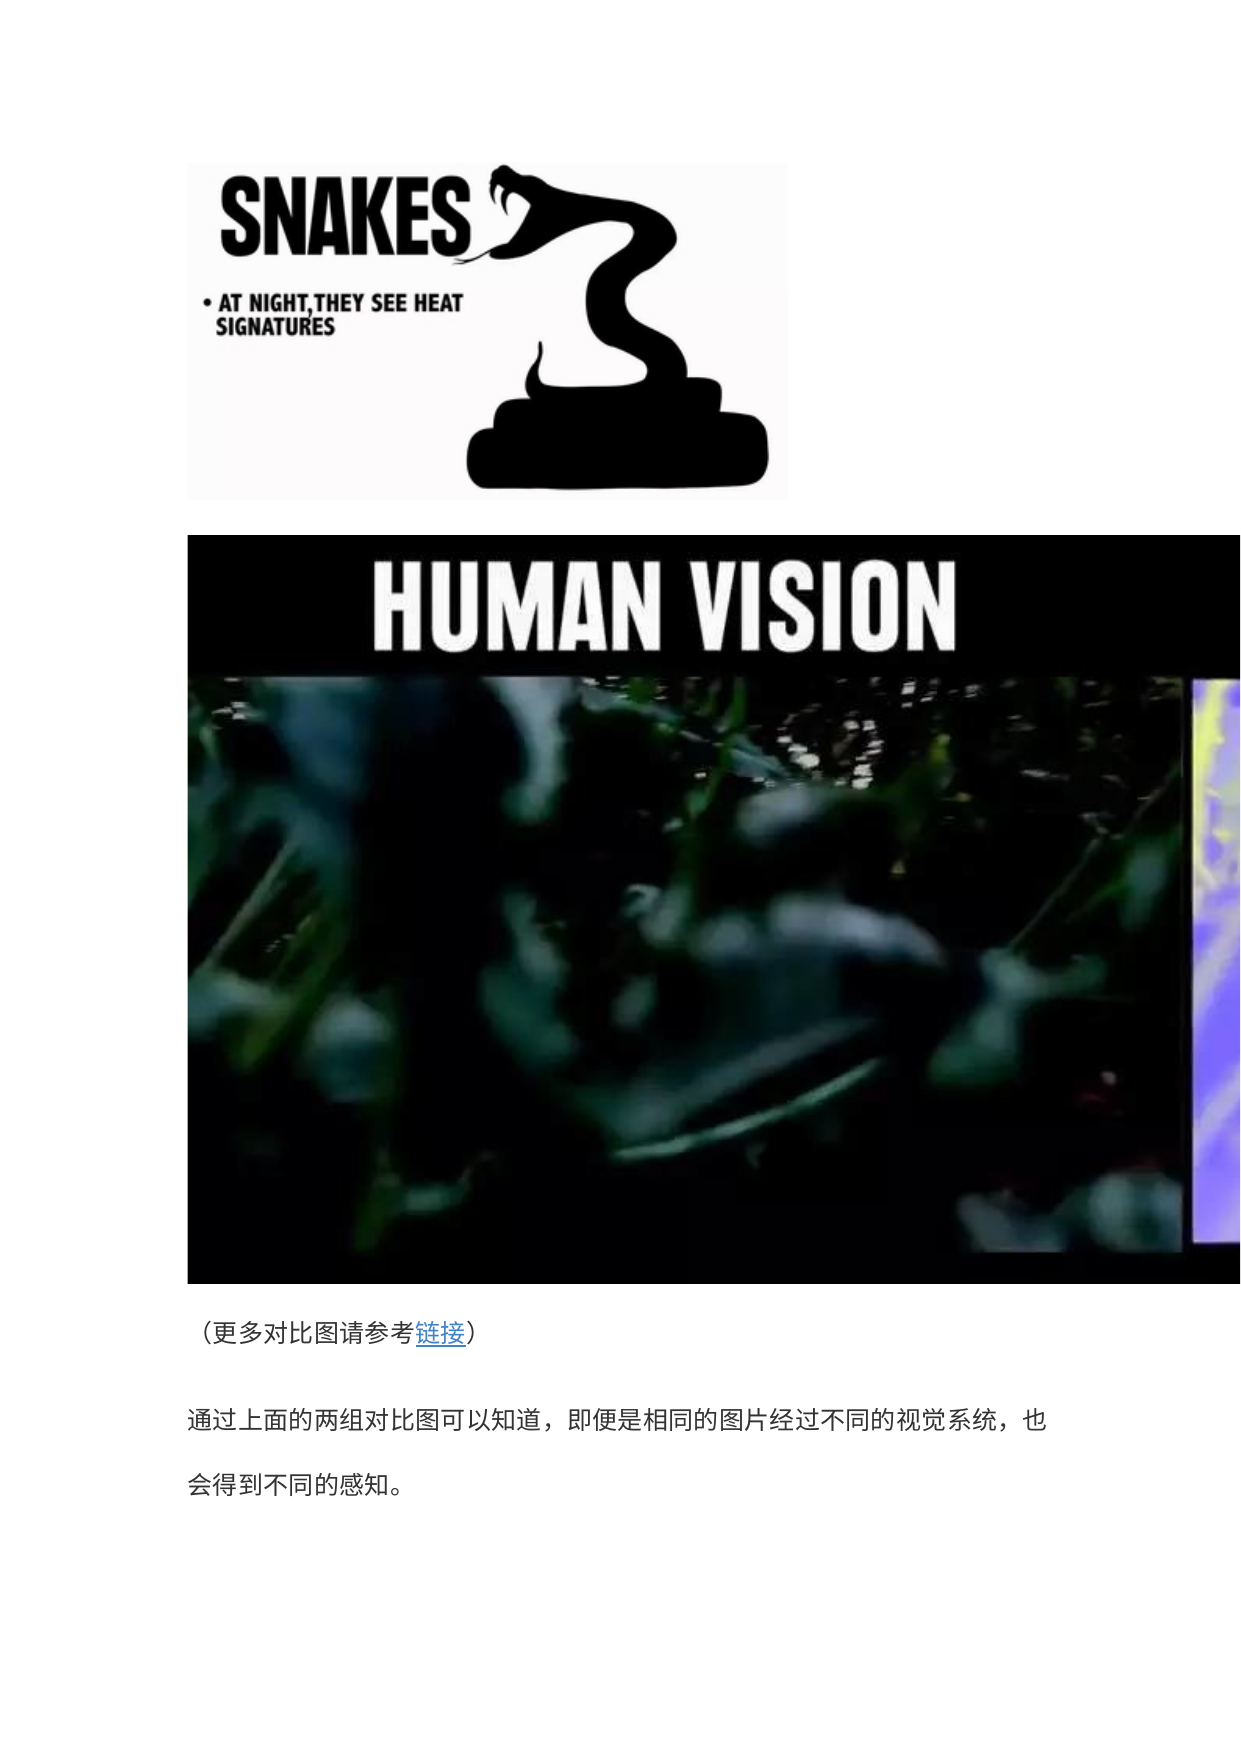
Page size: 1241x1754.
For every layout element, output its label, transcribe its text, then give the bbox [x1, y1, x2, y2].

text 通过上面的两组对比图可以知道，即便是相同的图片经过不同的视觉系统，也会得到不同的感知。 [187, 1386, 1053, 1516]
picture [187, 162, 788, 500]
text （更多对比图请参考链接） [187, 1284, 1053, 1364]
picture [187, 535, 1241, 1284]
